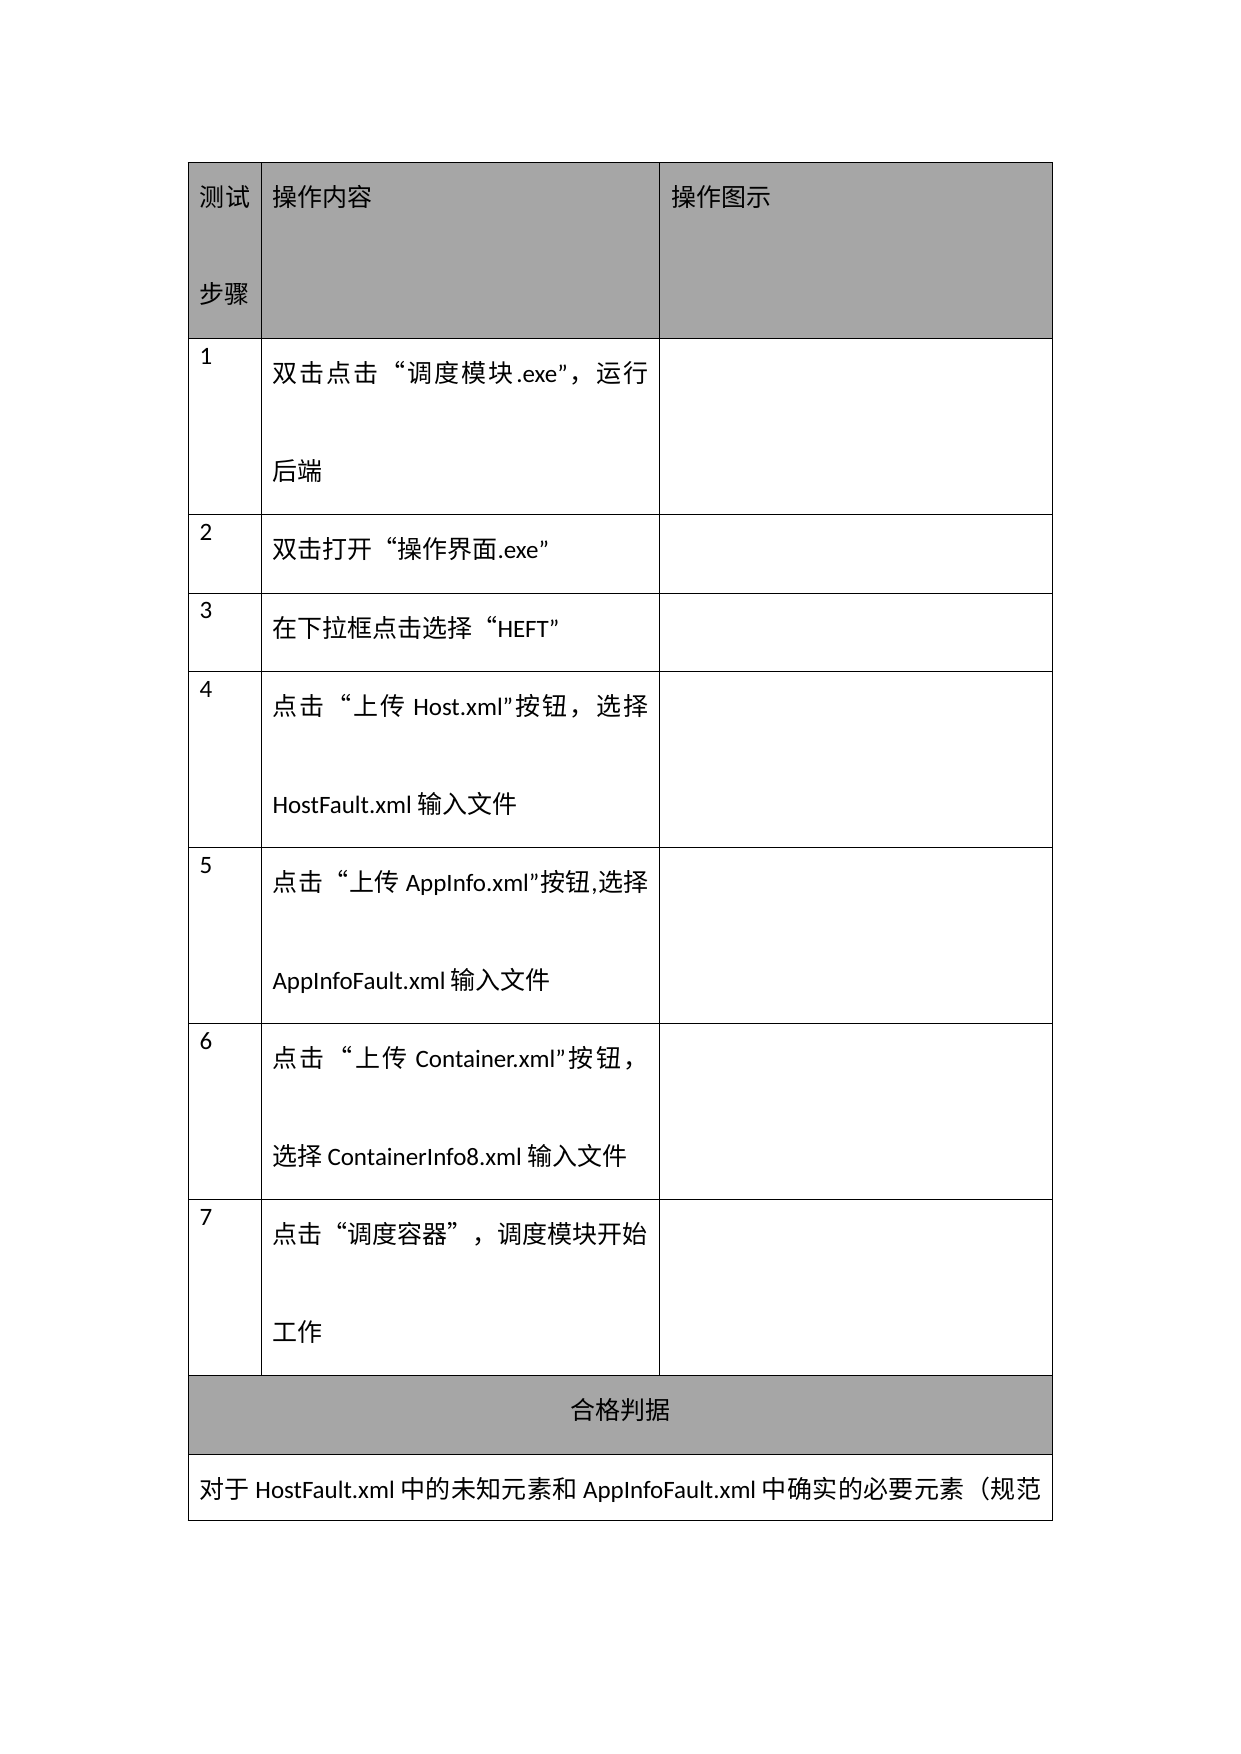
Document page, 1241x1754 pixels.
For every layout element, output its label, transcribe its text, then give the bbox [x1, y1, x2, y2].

table_cell 操作内容 [262, 163, 659, 338]
table_cell 5 [189, 848, 261, 1023]
table_cell 在下拉框点击选择“HEFT” [262, 594, 659, 671]
table_cell 双击点击“调度模块.exe”，运行后端 [262, 339, 659, 514]
table_cell [660, 1200, 1052, 1375]
table_cell 2 [189, 515, 261, 593]
table_cell 6 [189, 1024, 261, 1199]
table_cell 点击“上传Container.xml”按钮，选择ContainerInfo8.xml输入文件 [262, 1024, 659, 1199]
table_cell 合格判据 [189, 1376, 1052, 1454]
table_cell [660, 1024, 1052, 1199]
table_cell 点击“上传Host.xml”按钮，选择HostFault.xml输入文件 [262, 672, 659, 847]
table_cell 1 [189, 339, 261, 514]
table_cell 点击“调度容器”，调度模块开始工作 [262, 1200, 659, 1375]
table_cell 双击打开“操作界面.exe” [262, 515, 659, 593]
table_cell [660, 848, 1052, 1023]
table_cell 3 [189, 594, 261, 671]
table_cell [660, 672, 1052, 847]
table_cell 7 [189, 1200, 261, 1375]
table_cell [660, 515, 1052, 593]
table_cell 操作图示 [660, 163, 1052, 338]
table_cell [660, 339, 1052, 514]
table_cell 点击“上传AppInfo.xml”按钮,选择AppInfoFault.xml输入文件 [262, 848, 659, 1023]
table_cell 测试步骤 [189, 163, 261, 338]
table_cell 4 [189, 672, 261, 847]
table_cell [660, 594, 1052, 671]
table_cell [189, 1455, 1052, 1520]
